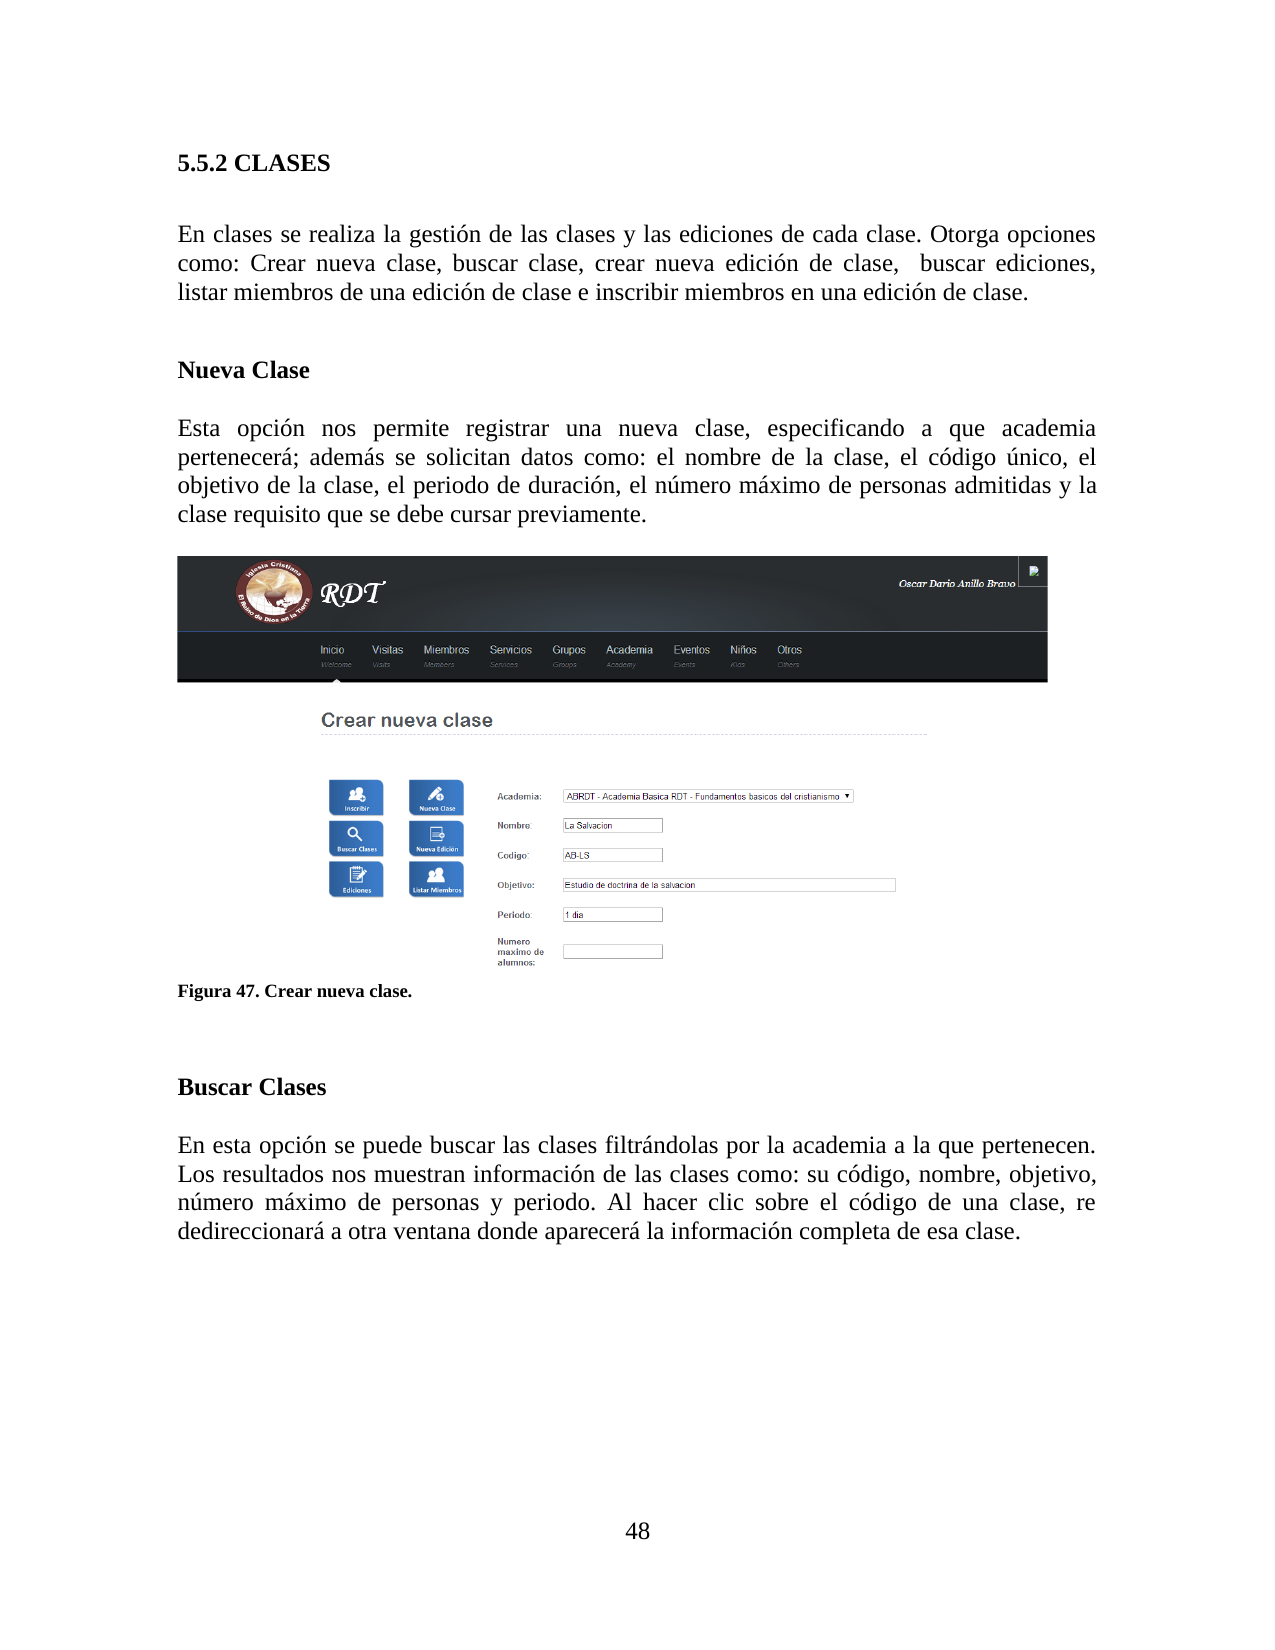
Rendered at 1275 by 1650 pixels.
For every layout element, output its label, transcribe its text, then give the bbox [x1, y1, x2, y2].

picture [177, 556, 1048, 981]
text En esta opción se puede buscar las clases filtrándolas por la academia a la que pertenecen. Los resultados nos muestran información de las clases como: su código, nombre, objetivo, número máximo de personas y periodo. Al hacer clic sobre el código de una clase, re dedireccionará a otra ventana donde aparecerá la información completa de esa clase. [177, 1130, 1098, 1245]
subtitle 5.5.2 Clases [177, 148, 1098, 176]
text En clases se realiza la gestión de las clases y las ediciones de cada clase. Otorga opciones como: Crear nueva clase, buscar clase, crear nueva edición de clase, buscar ediciones, listar miembros de una edición de clase e inscribir miembros en una edición de clase. [177, 219, 1098, 306]
subtitle Buscar Clases [177, 1072, 1098, 1101]
text Esta opción nos permite registrar una nueva clase, especificando a que academia pertenecerá; además se solicitan datos como: el nombre de la clase, el código único, el objetivo de la clase, el periodo de duración, el número máximo de personas admitidas y la clase requisito que se debe cursar previamente. [177, 413, 1098, 528]
subtitle Nueva Clase [177, 355, 1098, 384]
